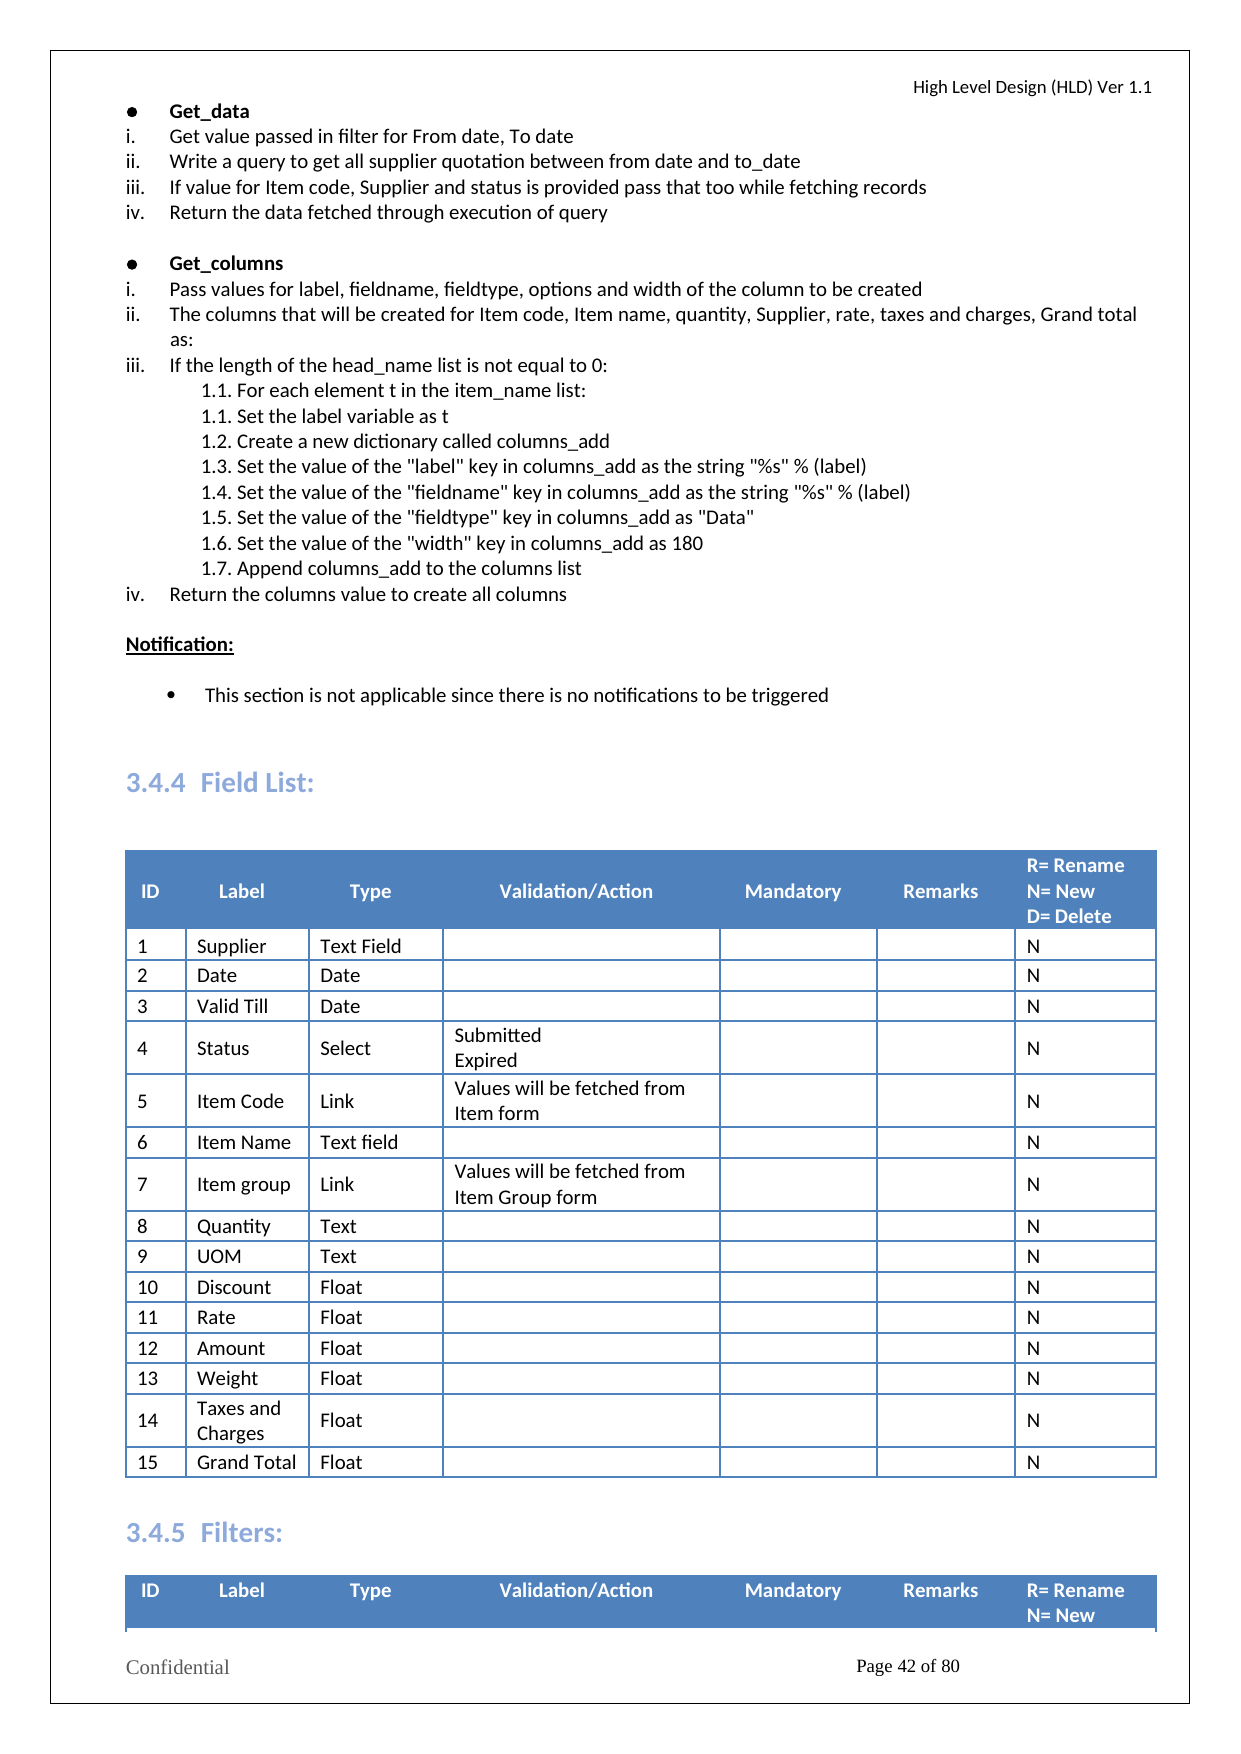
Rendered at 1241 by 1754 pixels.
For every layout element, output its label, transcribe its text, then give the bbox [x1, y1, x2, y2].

table_cell Item group [187, 1159, 308, 1209]
list 1.3. Set the value of the "label" key in columns_add as the string "%s" % (label) [126, 454, 1156, 479]
table_cell Amount [187, 1334, 308, 1362]
subtitle Field List: [126, 764, 1156, 799]
table_cell Status [187, 1022, 308, 1073]
table_cell [444, 1334, 719, 1362]
list 1.7. Append columns_add to the columns list [126, 555, 1156, 581]
table_cell [721, 961, 876, 990]
table_cell [878, 1128, 1014, 1157]
table_cell Date [187, 961, 308, 990]
table_cell N [1016, 1334, 1155, 1362]
table_cell [878, 1212, 1014, 1240]
table_header Mandatory [721, 1577, 876, 1628]
table_cell Quantity [187, 1212, 308, 1240]
table_cell Text Field [310, 933, 442, 959]
list Return the data fetched through execution of query [126, 199, 1156, 225]
table_header Label [187, 853, 308, 929]
table_cell 2 [127, 961, 185, 990]
list 1.1. Set the label variable as t [126, 403, 1156, 428]
table_cell [878, 1159, 1014, 1209]
table_cell Float [310, 1334, 442, 1362]
table_cell 11 [127, 1303, 185, 1332]
table_cell [444, 1364, 719, 1393]
table_cell Float [310, 1448, 442, 1476]
table_cell Supplier [187, 933, 308, 959]
table_cell Submitted Expired [444, 1022, 719, 1073]
table_cell Float [310, 1395, 442, 1446]
table_cell N [1016, 1159, 1155, 1209]
table_cell Grand Total [187, 1448, 308, 1476]
list Get_columns [126, 250, 1156, 276]
table_cell 10 [127, 1273, 185, 1301]
table_cell [878, 1395, 1014, 1446]
table_cell [722, 1449, 875, 1475]
table_cell [444, 1212, 719, 1240]
table_header Type [310, 853, 442, 929]
table_cell 8 [127, 1212, 185, 1240]
table_cell [444, 1303, 719, 1332]
table_cell Text [310, 1212, 442, 1240]
table_cell [721, 1242, 876, 1271]
table_cell N [1016, 1128, 1155, 1157]
table_cell 7 [127, 1159, 185, 1209]
list 1.5. Set the value of the "fieldtype" key in columns_add as "Data" [126, 504, 1156, 530]
table_cell Item Code [187, 1075, 308, 1126]
list Pass values for label, fieldname, fieldtype, options and width of the column to be created [126, 276, 1156, 301]
table_cell [721, 1075, 876, 1126]
table_cell [721, 1212, 876, 1240]
table_cell [721, 1159, 876, 1209]
subtitle Filters: [126, 1514, 1156, 1549]
table_cell [878, 1075, 1014, 1126]
table_cell Discount [187, 1273, 308, 1301]
table_cell [444, 961, 719, 990]
list 1.6. Set the value of the "width" key in columns_add as 180 [126, 530, 1156, 555]
table_cell [444, 992, 719, 1020]
table_cell 3 [127, 992, 185, 1020]
table_cell [721, 992, 876, 1020]
table_header ID [127, 1577, 185, 1628]
table_cell Float [310, 1303, 442, 1332]
table_header Validation/Action [444, 853, 719, 929]
table_header Mandatory [721, 853, 876, 929]
table_cell Weight [187, 1364, 308, 1393]
table_cell 12 [127, 1334, 185, 1362]
table_header Remarks [878, 1577, 1014, 1628]
table_cell [878, 1364, 1014, 1393]
table_cell N [1016, 1364, 1155, 1393]
list 1.1. For each element t in the item_name list: [126, 377, 1156, 403]
table_cell N [1016, 1273, 1155, 1301]
list Return the columns value to create all columns [126, 581, 1156, 606]
table_cell [721, 1395, 876, 1446]
table_header Type [310, 1577, 442, 1628]
table_cell Rate [187, 1303, 308, 1332]
table_cell 4 [127, 1022, 185, 1073]
table_cell [721, 1303, 876, 1332]
table_cell Date [310, 961, 442, 990]
list If value for Item code, Supplier and status is provided pass that too while fetching records [126, 174, 1156, 199]
table_header Label [187, 1577, 308, 1628]
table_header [1016, 1577, 1155, 1628]
table_cell [444, 1395, 719, 1446]
table_cell [878, 1334, 1014, 1362]
table_cell N [1016, 933, 1155, 959]
table_cell Float [310, 1273, 442, 1301]
table_cell [444, 1448, 719, 1476]
table_cell Values will be fetched from Item form [444, 1075, 719, 1126]
list 1.2. Create a new dictionary called columns_add [126, 428, 1156, 454]
table_cell Values will be fetched from Item Group form [444, 1159, 719, 1209]
table_cell Item Name [187, 1128, 308, 1157]
list If the length of the head_name list is not equal to 0: [126, 352, 1156, 377]
table_cell N [1016, 1212, 1155, 1240]
table_cell N [1016, 961, 1155, 990]
list The columns that will be created for Item code, Item name, quantity, Supplier, rate, taxes and charges, Grand total as: [126, 301, 1156, 352]
table_cell Select [310, 1022, 442, 1073]
table_cell N [1016, 1448, 1155, 1476]
table_cell [721, 1273, 876, 1301]
table_cell UOM [187, 1242, 308, 1271]
table_cell [878, 1242, 1014, 1271]
table_cell [721, 1334, 876, 1362]
table_cell 15 [127, 1448, 185, 1476]
table_cell N [1016, 1395, 1155, 1446]
table_cell Taxes and Charges [187, 1395, 308, 1446]
table_cell 13 [127, 1364, 185, 1393]
table_cell Float [310, 1364, 442, 1393]
table_cell [444, 1128, 719, 1157]
table_cell Date [310, 992, 442, 1020]
table_cell [878, 1448, 1014, 1476]
table_cell Valid Till [187, 992, 308, 1020]
table_cell [444, 933, 719, 959]
table_cell [878, 1022, 1014, 1073]
table_cell [721, 1128, 876, 1157]
table_header ID [127, 853, 185, 929]
table_cell 1 [127, 933, 185, 959]
table_cell 9 [127, 1242, 185, 1271]
table_cell [878, 1303, 1014, 1332]
table_cell Text [310, 1242, 442, 1271]
table_cell N [1016, 1075, 1155, 1126]
table_cell Text field [310, 1128, 442, 1157]
table_cell 14 [127, 1395, 185, 1446]
table_cell 5 [127, 1075, 185, 1126]
table_header R= Rename N= New D= Delete [1016, 853, 1155, 929]
list Get value passed in filter for From date, To date [126, 123, 1156, 149]
table_cell Link [310, 1159, 442, 1209]
table_cell [878, 992, 1014, 1020]
list 1.4. Set the value of the "fieldname" key in columns_add as the string "%s" % (label) [126, 479, 1156, 504]
list Write a query to get all supplier quotation between from date and to_date [126, 149, 1156, 174]
table_cell [444, 1242, 719, 1271]
table_cell N [1016, 1303, 1155, 1332]
table_cell N [1016, 992, 1155, 1020]
table_cell Link [310, 1075, 442, 1126]
table_cell 6 [127, 1128, 185, 1157]
table_cell [878, 1273, 1014, 1301]
list This section is not applicable since there is no notifications to be triggered [167, 682, 1156, 708]
table_cell [721, 933, 876, 959]
table_header Remarks [878, 853, 1014, 929]
table_cell [444, 1273, 719, 1301]
table_header Validation/Action [444, 1577, 719, 1628]
table_cell [878, 933, 1014, 959]
table_cell [878, 961, 1014, 990]
table_cell N [1016, 1022, 1155, 1073]
list Get_data [126, 98, 1156, 123]
text Notification: [126, 632, 1156, 657]
table_cell [721, 1364, 876, 1393]
table_cell [721, 1022, 876, 1073]
table_cell N [1016, 1242, 1155, 1271]
